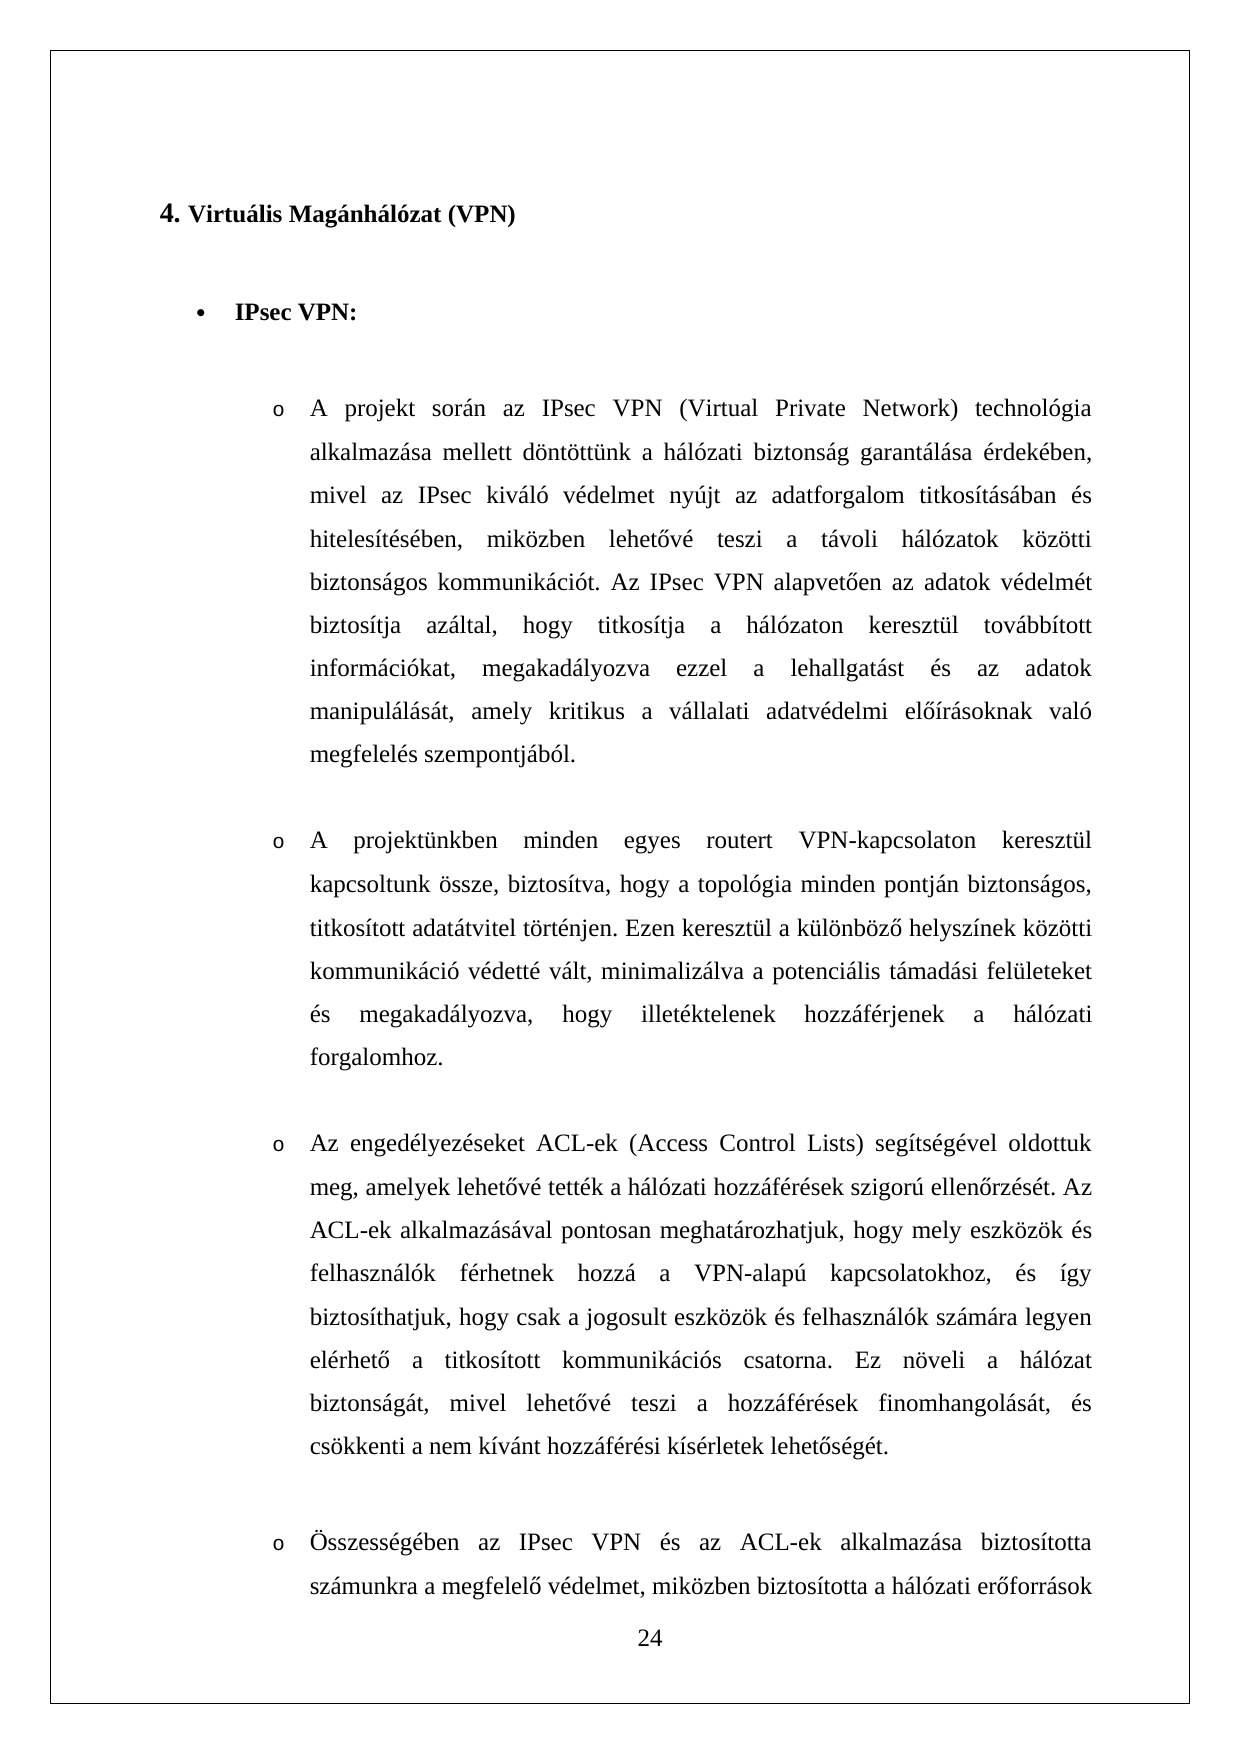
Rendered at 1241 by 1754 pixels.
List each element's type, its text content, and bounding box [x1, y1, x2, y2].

list A projekt során az IPsec VPN (Virtual Private Network) technológia alkalmazása mellett döntöttünk a hálózati biztonság garantálása érdekében, mivel az IPsec kiváló védelmet nyújt az adatforgalom titkosításában és hitelesítésében, miközben lehetővé teszi a távoli hálózatok közötti biztonságos kommunikációt. Az IPsec VPN alapvetően az adatok védelmét biztosítja azáltal, hogy titkosítja a hálózaton keresztül továbbított információkat, megakadályozva ezzel a lehallgatást és az adatok manipulálását, amely kritikus a vállalati adatvédelmi előírásoknak való megfelelés szempontjából. [272, 393, 1093, 768]
list Az engedélyezéseket ACL-ek (Access Control Lists) segítségével oldottuk meg, amelyek lehetővé tették a hálózati hozzáférések szigorú ellenőrzését. Az ACL-ek alkalmazásával pontosan meghatározhatjuk, hogy mely eszközök és felhasználók férhetnek hozzá a VPN-alapú kapcsolatokhoz, és így biztosíthatjuk, hogy csak a jogosult eszközök és felhasználók számára legyen elérhető a titkosított kommunikációs csatorna. Ez növeli a hálózat biztonságát, mivel lehetővé teszi a hozzáférések finomhangolását, és csökkenti a nem kívánt hozzáférési kísérletek lehetőségét. [272, 1128, 1093, 1460]
list A projektünkben minden egyes routert VPN-kapcsolaton keresztül kapcsoltunk össze, biztosítva, hogy a topológia minden pontján biztonságos, titkosított adatátvitel történjen. Ezen keresztül a különböző helyszínek közötti kommunikáció védetté vált, minimalizálva a potenciális támadási felületeket és megakadályozva, hogy illetéktelenek hozzáférjenek a hálózati forgalomhoz. [272, 826, 1093, 1071]
subtitle IPsec VPN: [197, 297, 1093, 326]
subtitle Virtuális Magánhálózat (VPN) [159, 196, 1093, 228]
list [272, 1527, 1093, 1600]
